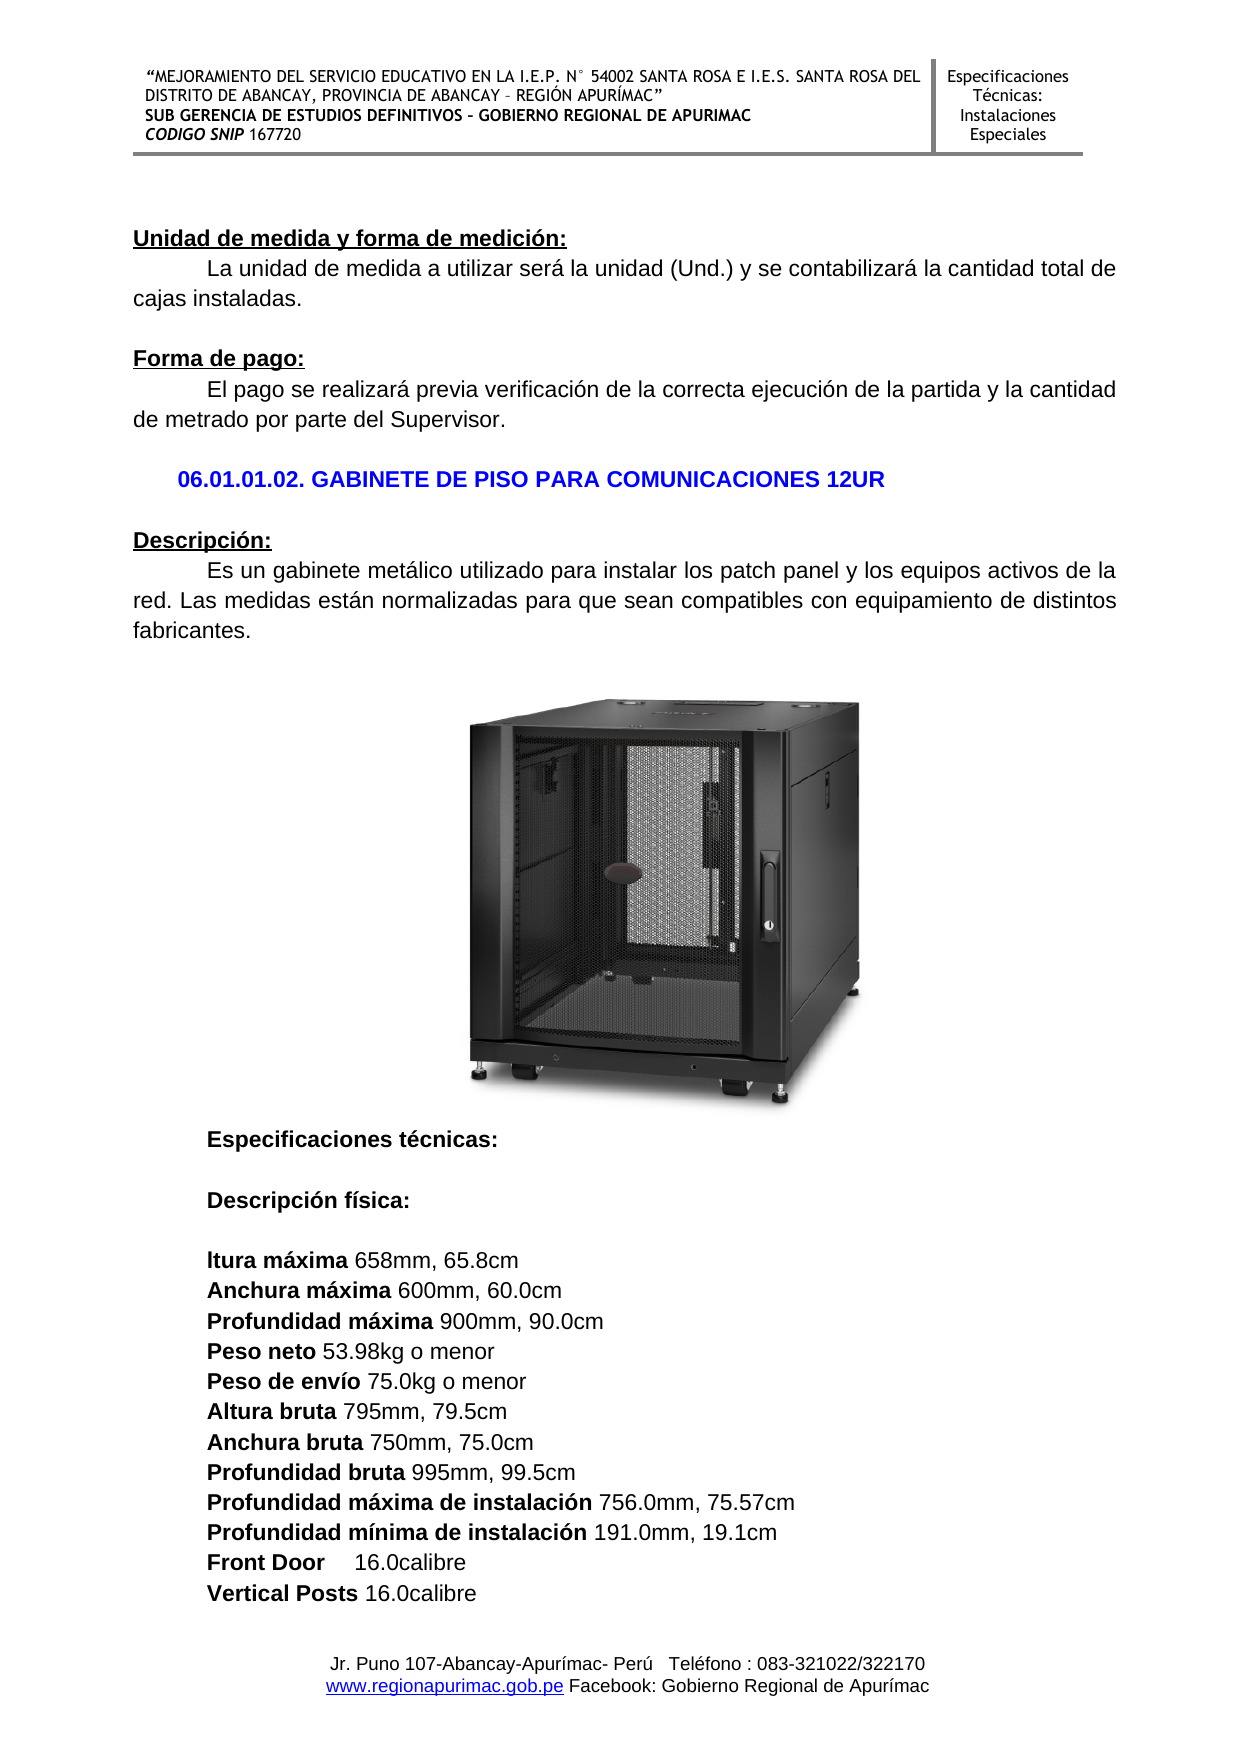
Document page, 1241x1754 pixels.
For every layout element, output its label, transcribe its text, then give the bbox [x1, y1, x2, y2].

text Profundidad máxima 900mm, 90.0cm [207, 1308, 1122, 1334]
text Front Door 16.0calibre [207, 1549, 1122, 1576]
text Unidad de medida y forma de medición: [133, 224, 1117, 251]
text El pago se realizará previa verificación de la correcta ejecución de la partida y la cantidad de metrado por parte del Supervisor. [133, 376, 1117, 432]
text ltura máxima 658mm, 65.8cm [207, 1247, 1122, 1273]
text Es un gabinete metálico utilizado para instalar los patch panel y los equipos activos de la red. Las medidas están normalizadas para que sean compatibles con equipamiento de distintos fabricantes. [133, 557, 1117, 643]
text Forma de pago: [133, 345, 1117, 372]
text Anchura bruta 750mm, 75.0cm [207, 1428, 1122, 1455]
text Peso neto 53.98kg o menor [207, 1338, 1122, 1364]
text Vertical Posts 16.0calibre [207, 1579, 1122, 1606]
text Altura bruta 795mm, 79.5cm [207, 1398, 1122, 1424]
text Especificaciones técnicas: [207, 1126, 1122, 1153]
list 06.01.01.02. GABINETE DE PISO PARA COMUNICACIONES 12UR [177, 466, 1117, 492]
text Peso de envío 75.0kg o menor [207, 1368, 1122, 1394]
text La unidad de medida a utilizar será la unidad (Und.) y se contabilizará la cantidad total de cajas instaladas. [133, 255, 1117, 311]
text Profundidad bruta 995mm, 99.5cm [207, 1459, 1122, 1485]
picture [440, 677, 884, 1123]
text Anchura máxima 600mm, 60.0cm [207, 1277, 1122, 1304]
text Profundidad máxima de instalación 756.0mm, 75.57cm [207, 1489, 1122, 1515]
text Profundidad mínima de instalación 191.0mm, 19.1cm [207, 1519, 1122, 1545]
text Descripción: [133, 527, 1117, 553]
text Descripción física: [207, 1187, 1122, 1213]
